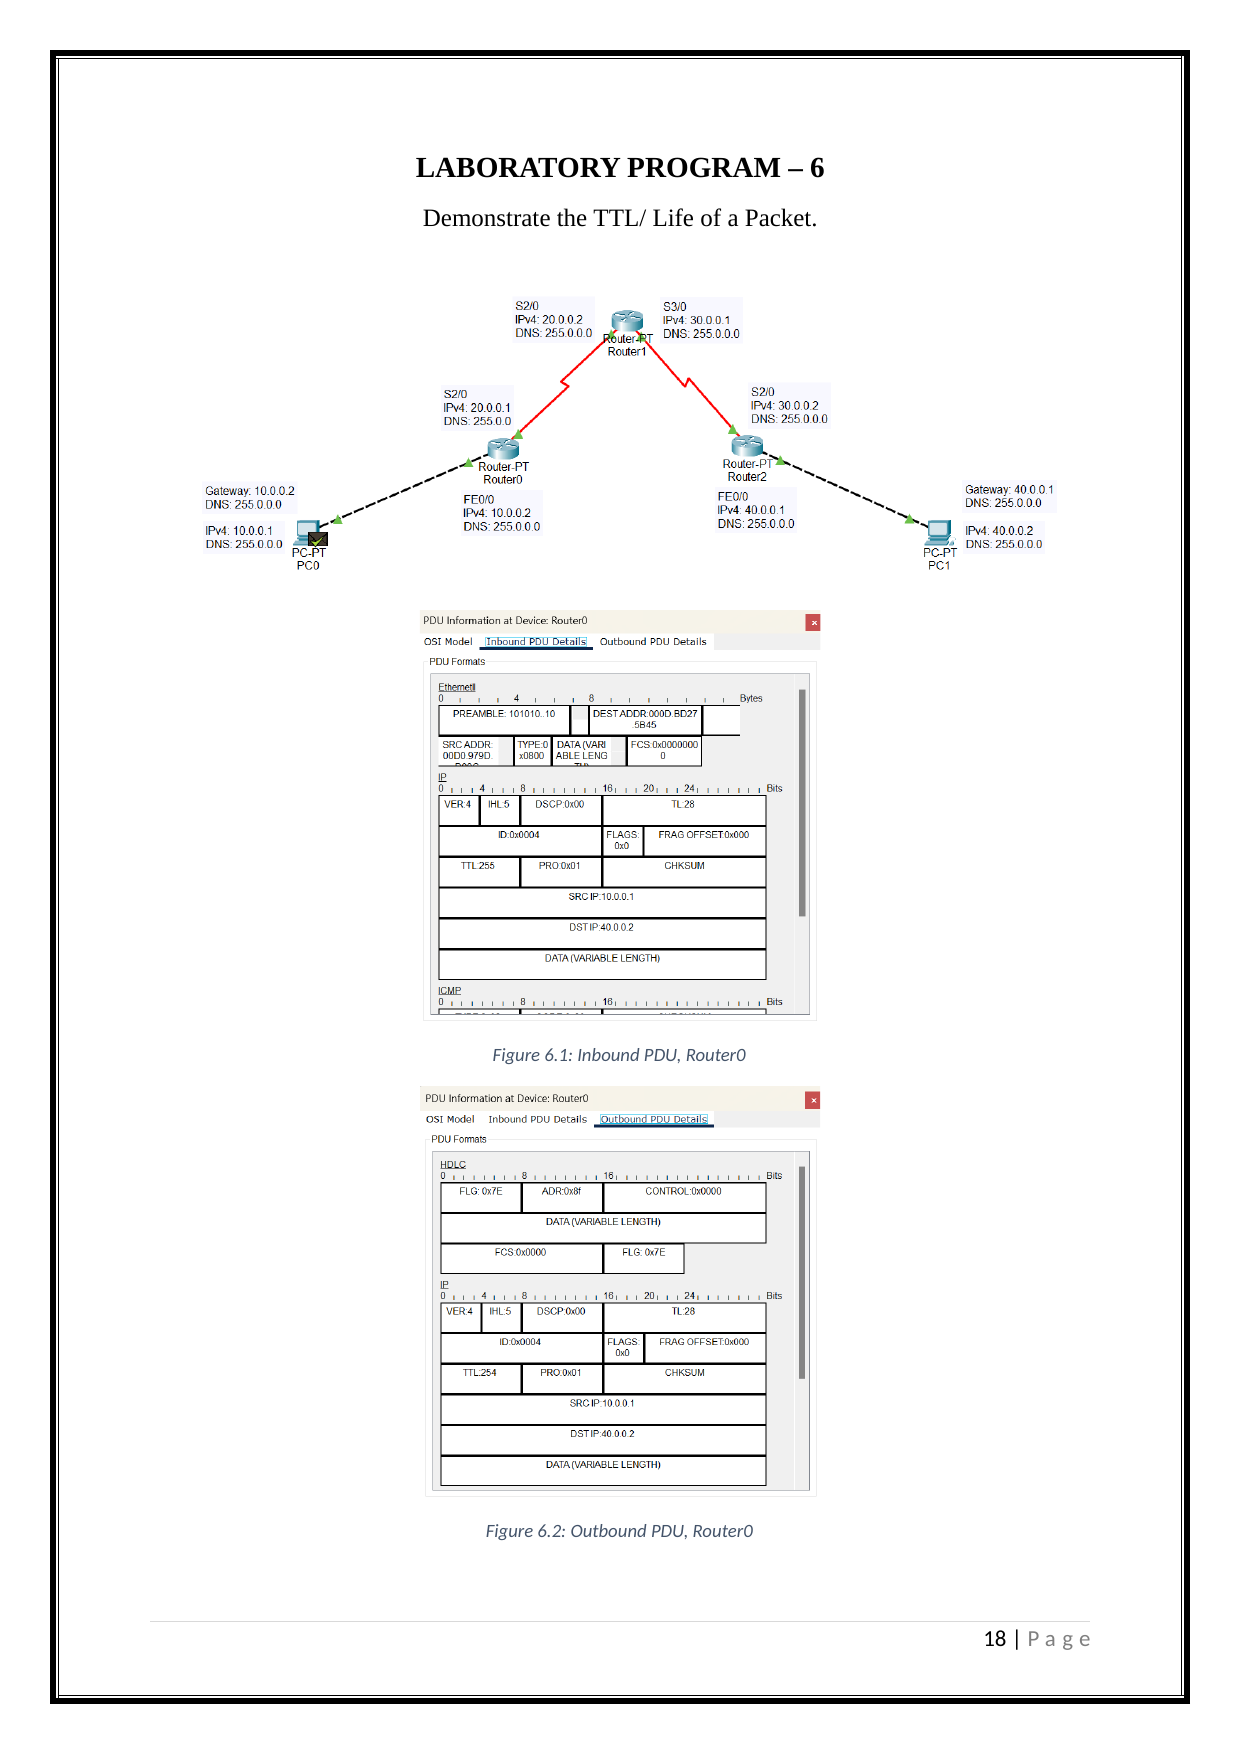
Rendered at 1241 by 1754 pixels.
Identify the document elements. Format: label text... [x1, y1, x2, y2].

text Figure 6.2: Outbound PDU, Router0 [150, 1519, 1090, 1542]
picture [150, 250, 1091, 592]
text LABORATORY PROGRAM – 6 [150, 150, 1090, 183]
picture [419, 610, 821, 1025]
text Demonstrate the TTL/ Life of a Packet. [150, 203, 1090, 232]
picture [420, 1086, 821, 1501]
text Figure 6.1: Inbound PDU, Router0 [150, 1043, 1090, 1066]
